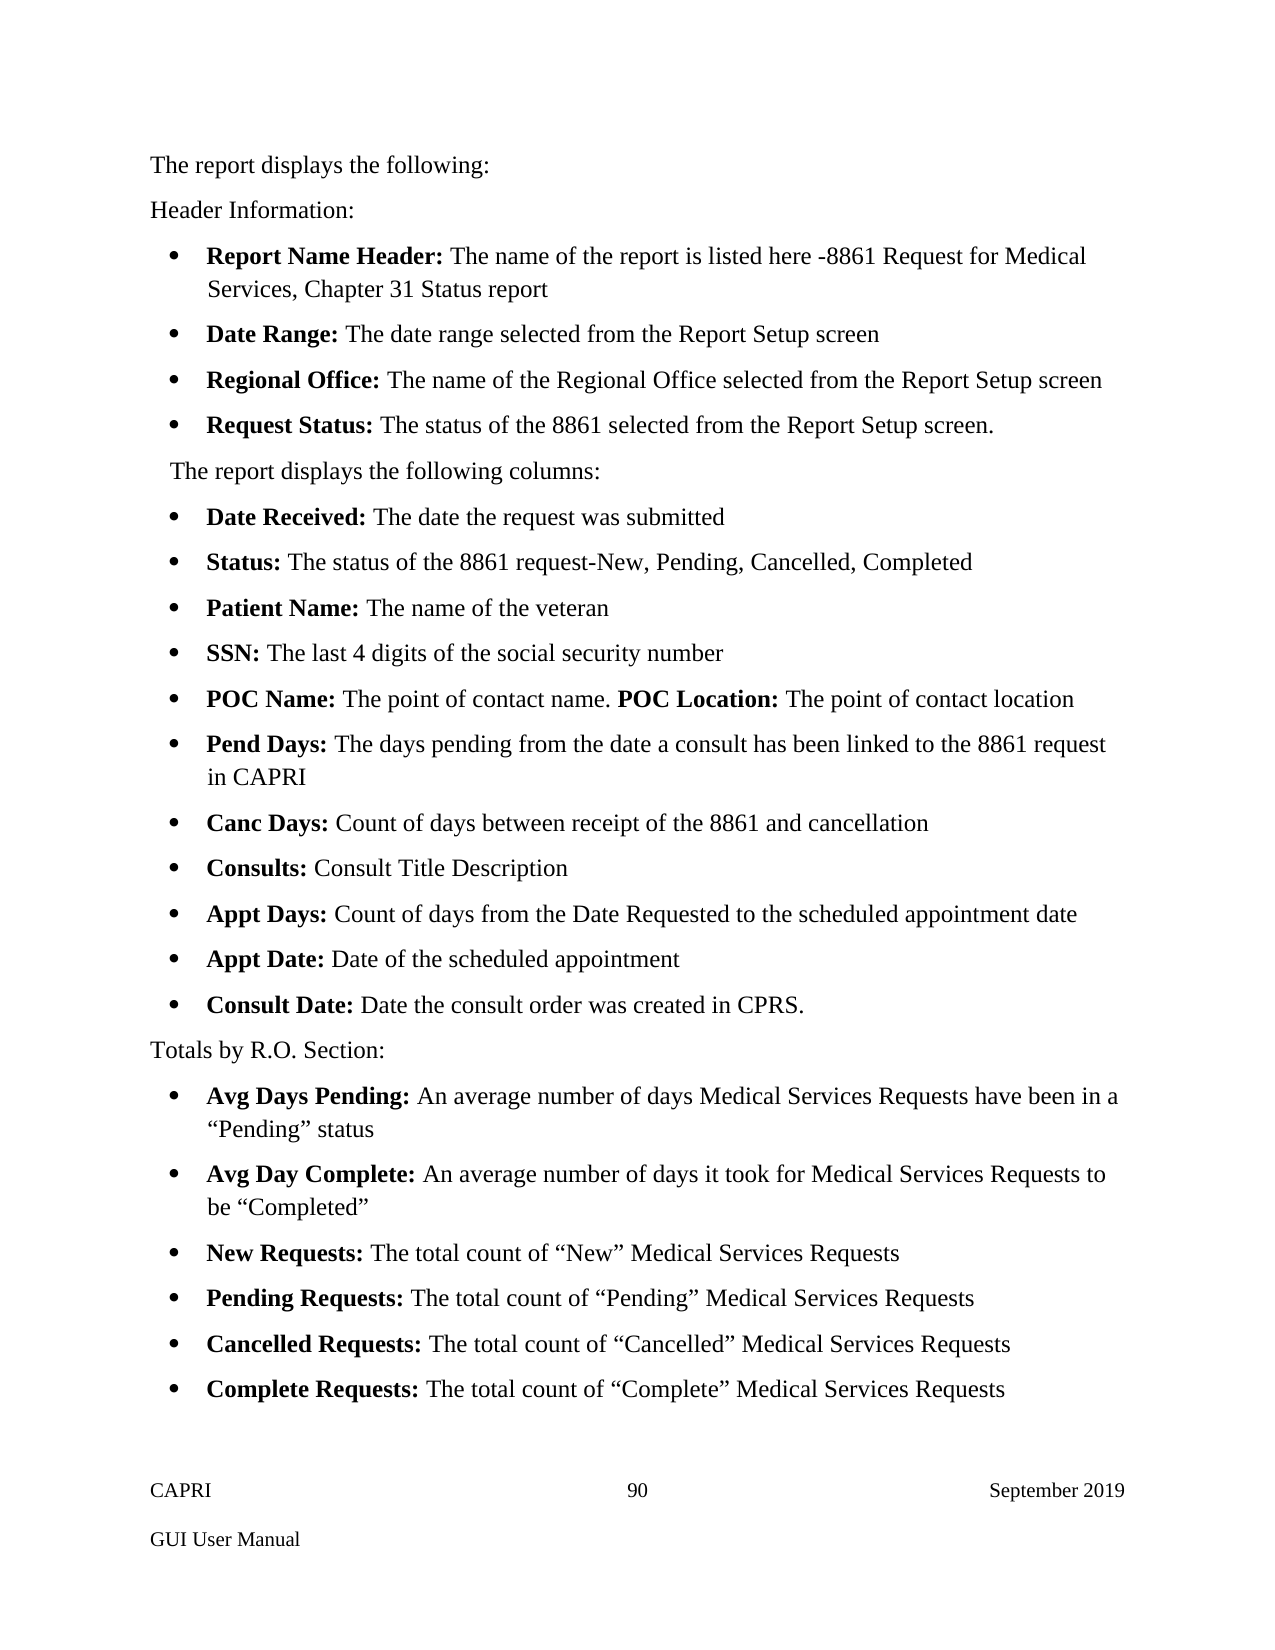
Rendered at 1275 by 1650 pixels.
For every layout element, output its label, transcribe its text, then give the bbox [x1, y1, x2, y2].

text Appt Days: Count of days from the Date Requested to the scheduled appointment date [169, 899, 1125, 928]
text New Requests: The total count of “New” Medical Services Requests [169, 1238, 1125, 1267]
text Report Name Header: The name of the report is listed here -8861 Request for Medical Services, Chapter 31 Status report [169, 241, 1125, 303]
text Status: The status of the 8861 request-New, Pending, Cancelled, Completed [169, 547, 1125, 576]
text Pend Days: The days pending from the date a consult has been linked to the 8861 request in CAPRI [169, 729, 1125, 791]
text Regional Office: The name of the Regional Office selected from the Report Setup screen [169, 365, 1125, 394]
text Consult Date: Date the consult order was created in CPRS. [169, 990, 1125, 1019]
text POC Name: The point of contact name. POC Location: The point of contact location [169, 684, 1125, 712]
text Appt Date: Date of the scheduled appointment [169, 944, 1125, 973]
text Request Status: The status of the 8861 selected from the Report Setup screen. [169, 411, 1125, 439]
text Date Range: The date range selected from the Report Setup screen [169, 319, 1125, 348]
text Date Received: The date the request was submitted [169, 502, 1125, 530]
text Avg Day Complete: An average number of days it took for Medical Services Requests to be “Completed” [169, 1159, 1125, 1221]
list The report displays the following columns: [169, 456, 1125, 485]
text The report displays the following: [150, 150, 1125, 179]
text Totals by R.O. Section: [150, 1035, 1125, 1064]
text Header Information: [150, 196, 1125, 224]
text Avg Days Pending: An average number of days Medical Services Requests have been in a “Pending” status [169, 1081, 1125, 1143]
text Complete Requests: The total count of “Complete” Medical Services Requests [169, 1374, 1125, 1403]
text Pending Requests: The total count of “Pending” Medical Services Requests [169, 1283, 1125, 1312]
text Canc Days: Count of days between receipt of the 8861 and cancellation [169, 808, 1125, 837]
text Patient Name: The name of the veteran [169, 593, 1125, 621]
text Cancelled Requests: The total count of “Cancelled” Medical Services Requests [169, 1329, 1125, 1358]
text Consults: Consult Title Description [169, 853, 1125, 882]
text SSN: The last 4 digits of the social security number [169, 638, 1125, 667]
